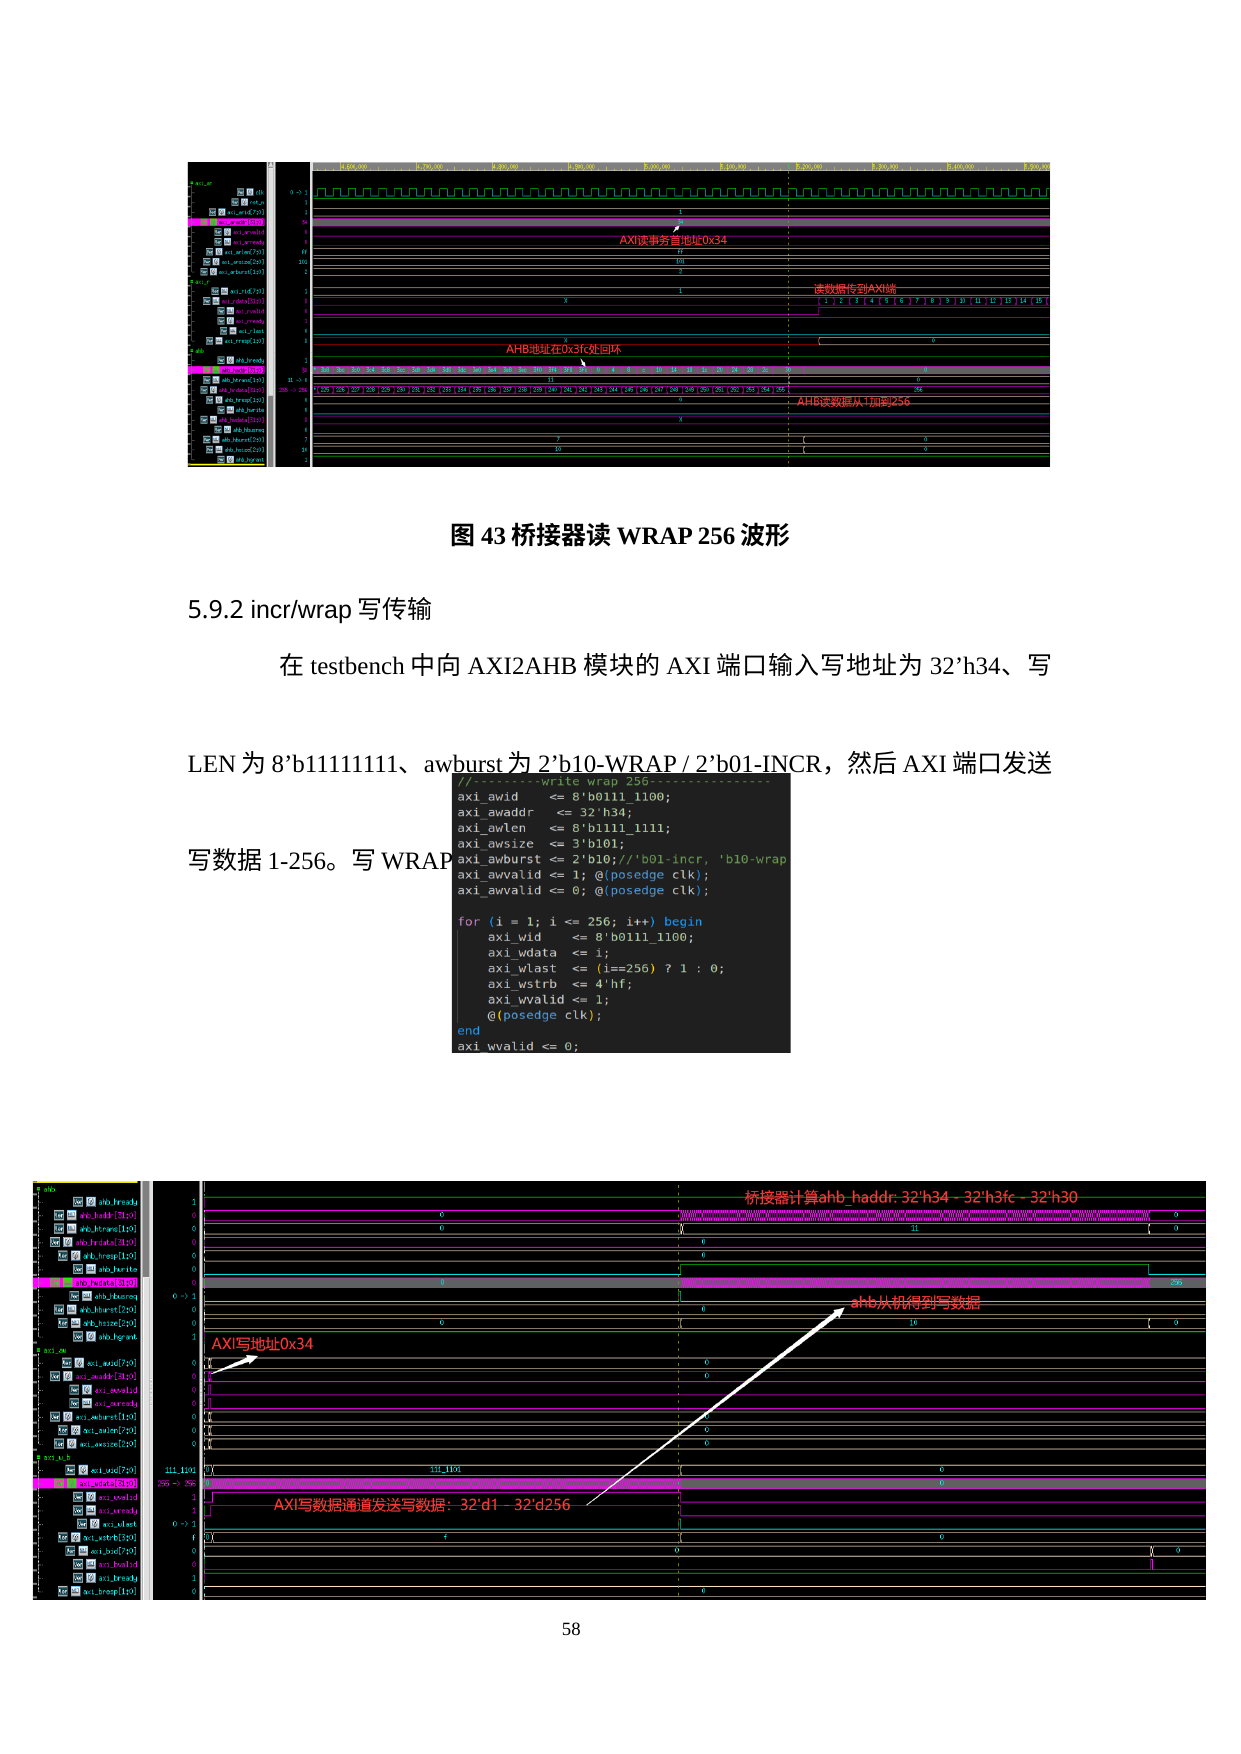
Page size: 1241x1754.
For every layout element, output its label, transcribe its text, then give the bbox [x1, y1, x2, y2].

picture [187, 162, 1051, 467]
text 图 43 桥接器读WRAP 256波形 [187, 501, 1053, 566]
picture [451, 773, 791, 1053]
text 在testbench中向AXI2AHB模块的AXI端口输入写地址为32’h34、写LEN为8’b11111111、awburst为2’b10-WRAP / 2’b01-INCR，然后AXI端口发送写数据1-256。写WRAP256的波形如下图 44所示。 [187, 631, 1053, 891]
subtitle 5.9.2 incr/wrap写传输 [187, 590, 1053, 626]
picture [32, 1181, 1207, 1600]
